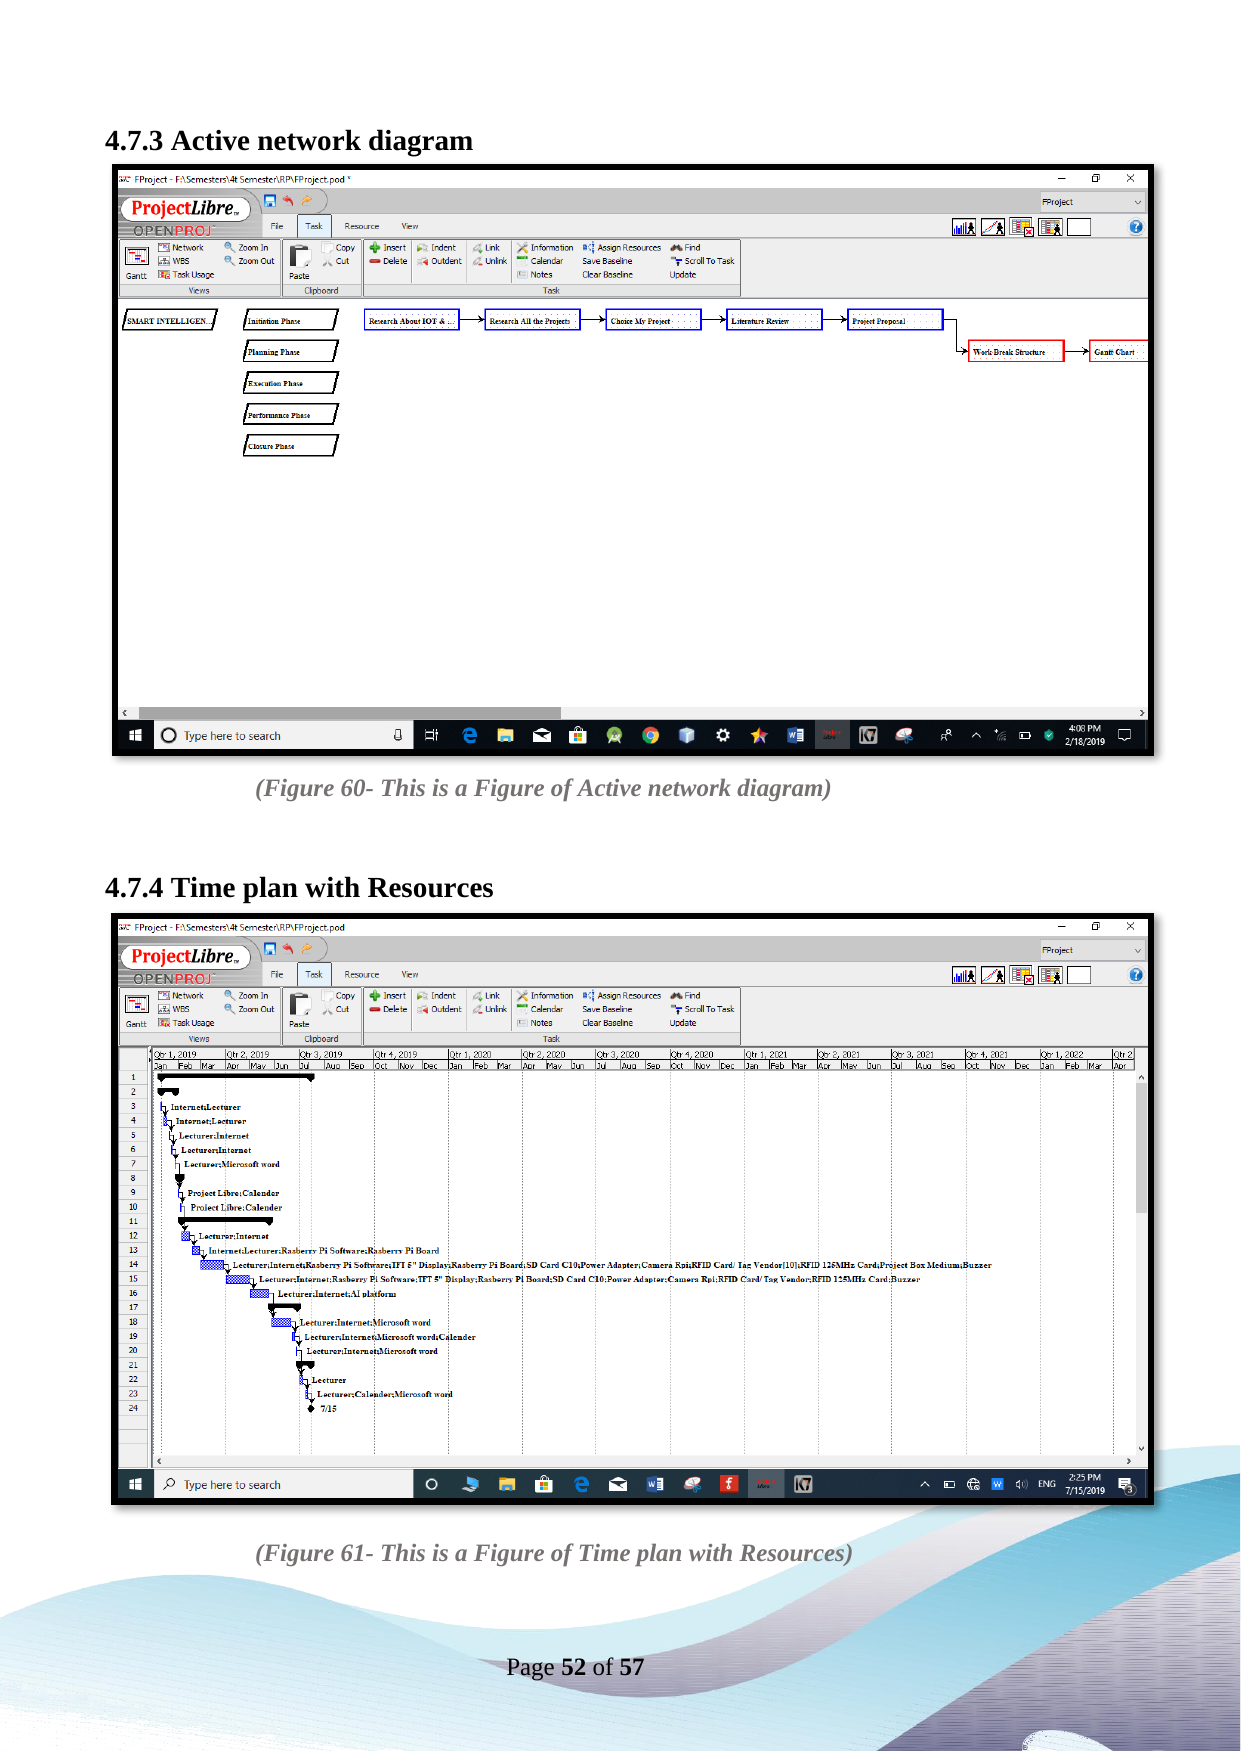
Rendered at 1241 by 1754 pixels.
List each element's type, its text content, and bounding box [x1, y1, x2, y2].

picture [118, 170, 1148, 749]
picture [118, 919, 1148, 1498]
subtitle 4.7.3 Active network diagram [105, 123, 1135, 156]
text (Figure 60- This is a Figure of Active network diagram) [180, 765, 1135, 802]
subtitle 4.7.4 Time plan with Resources [105, 870, 1135, 904]
text (Figure 61- This is a Figure of Time plan with Resources) [255, 1538, 1135, 1567]
picture [0, 1435, 1241, 1751]
